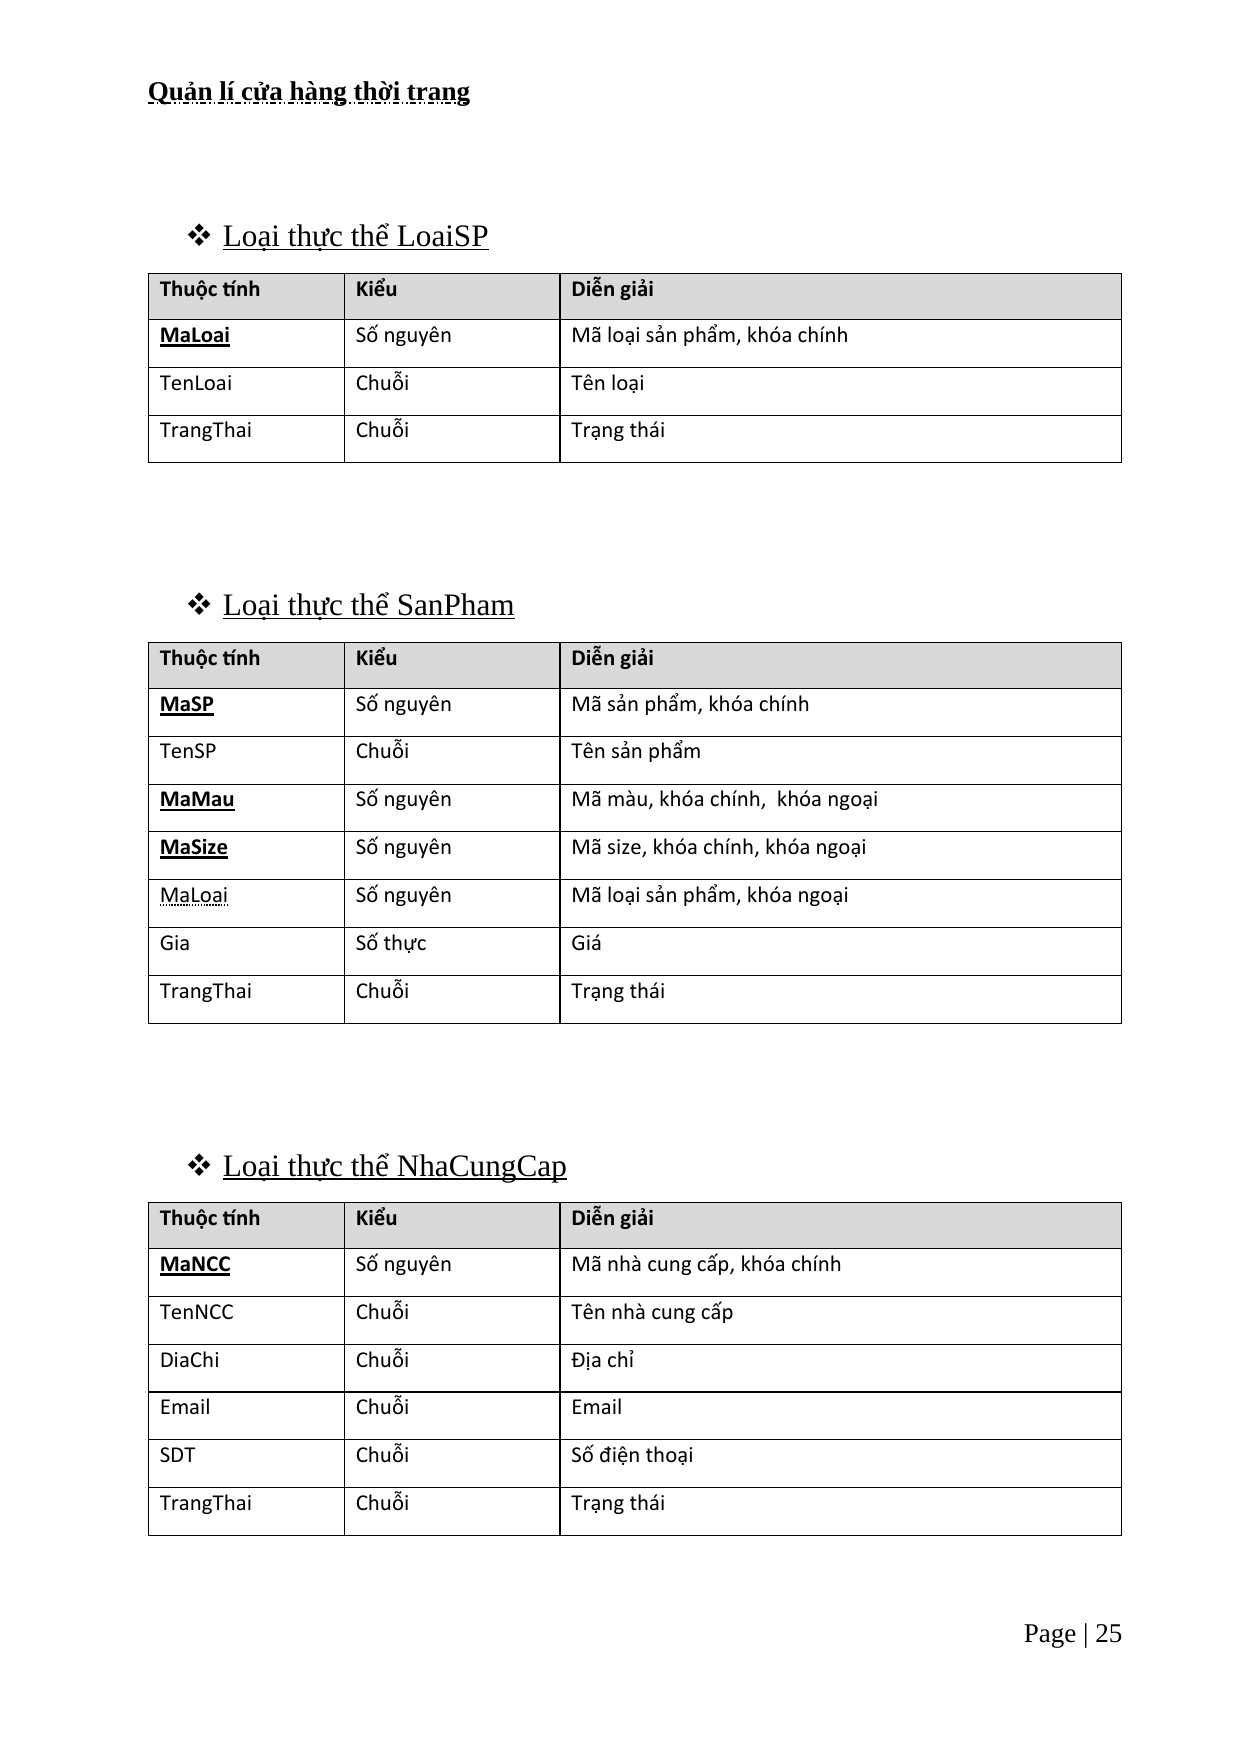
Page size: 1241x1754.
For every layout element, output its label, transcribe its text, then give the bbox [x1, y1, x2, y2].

table_cell Email [149, 1393, 344, 1439]
table_cell MaSP [149, 689, 344, 736]
table_cell Mã nhà cung cấp, khóa chính [561, 1249, 1121, 1296]
table_cell DiaChi [149, 1345, 344, 1391]
table_cell Chuỗi [345, 1345, 559, 1391]
table_cell TenSP [149, 737, 344, 783]
list Loại thực thể LoaiSP [185, 218, 1122, 254]
table_cell Chuỗi [345, 1297, 559, 1344]
table_cell Tên nhà cung cấp [561, 1297, 1121, 1344]
table_cell MaNCC [149, 1249, 344, 1296]
list Loại thực thể NhaCungCap [185, 1147, 1122, 1183]
table_cell Mã size, khóa chính, khóa ngoại [561, 832, 1121, 879]
table_header Thuộc tính [149, 1203, 344, 1248]
table_cell Số thực [345, 928, 559, 975]
table_header Thuộc tính [149, 643, 344, 688]
table_cell Số nguyên [345, 689, 559, 736]
table_cell Chuỗi [345, 1488, 559, 1535]
table_cell SDT [149, 1440, 344, 1487]
table_cell Số nguyên [345, 880, 559, 927]
table_cell TrangThai [149, 976, 344, 1022]
table_cell Địa chỉ [561, 1345, 1121, 1391]
table_header Kiểu [345, 1203, 559, 1248]
table_cell Số nguyên [345, 785, 559, 831]
table_cell Mã loại sản phẩm, khóa chính [561, 320, 1121, 367]
table_cell Số nguyên [345, 1249, 559, 1296]
table_cell Mã loại sản phẩm, khóa ngoại [561, 880, 1121, 927]
table_cell Gia [149, 928, 344, 975]
table_cell Số điện thoại [561, 1440, 1121, 1487]
table_cell Mã màu, khóa chính, khóa ngoại [561, 785, 1121, 831]
table_cell MaSize [149, 832, 344, 879]
table_cell MaMau [149, 785, 344, 831]
table_cell Giá [561, 928, 1121, 975]
table_header Thuộc tính [149, 274, 344, 319]
table_cell Trạng thái [561, 416, 1121, 462]
table_header Diễn giải [561, 274, 1121, 319]
table_header Kiểu [345, 643, 559, 688]
table_cell MaLoai [149, 320, 344, 367]
table_cell Số nguyên [345, 320, 559, 367]
table_cell Chuỗi [345, 976, 559, 1022]
table_cell Trạng thái [561, 1488, 1121, 1535]
table_cell Chuỗi [345, 1393, 559, 1439]
table_cell Mã sản phẩm, khóa chính [561, 689, 1121, 736]
table_cell Chuỗi [345, 368, 559, 414]
table_header Kiểu [345, 274, 559, 319]
table_cell Chuỗi [345, 1440, 559, 1487]
table_cell Tên loại [561, 368, 1121, 414]
table_cell Tên sản phẩm [561, 737, 1121, 783]
table_cell Chuỗi [345, 416, 559, 462]
table_cell Email [561, 1393, 1121, 1439]
table_cell TrangThai [149, 416, 344, 462]
table_cell Trạng thái [561, 976, 1121, 1022]
table_cell Chuỗi [345, 737, 559, 783]
table_cell TrangThai [149, 1488, 344, 1535]
table_cell TenNCC [149, 1297, 344, 1344]
table_header Diễn giải [561, 1203, 1121, 1248]
table_header Diễn giải [561, 643, 1121, 688]
table_cell MaLoai [149, 880, 344, 927]
table_cell Số nguyên [345, 832, 559, 879]
table_cell TenLoai [149, 368, 344, 414]
list Loại thực thể SanPham [185, 587, 1122, 623]
